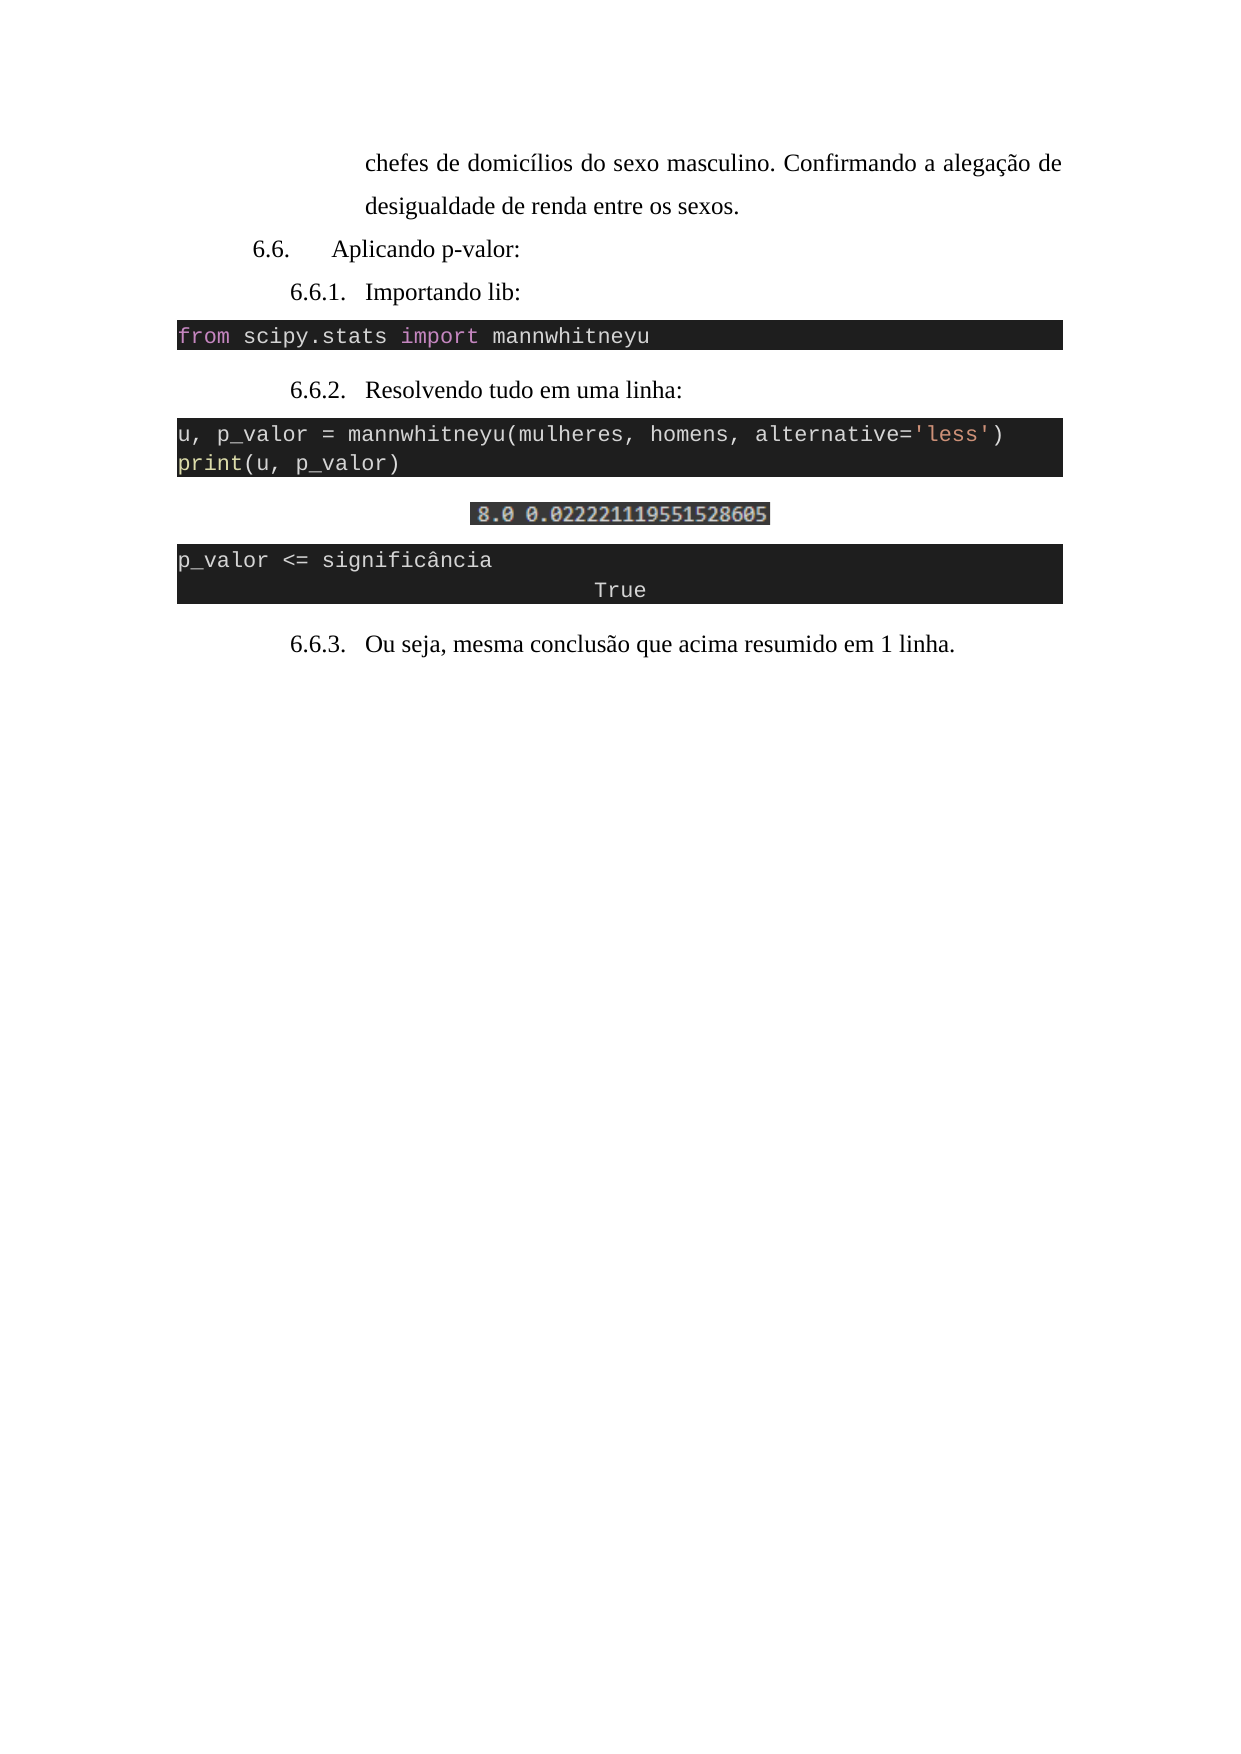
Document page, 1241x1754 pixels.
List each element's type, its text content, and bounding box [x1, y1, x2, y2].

list Ou seja, mesma conclusão que acima resumido em 1 linha. [290, 629, 1063, 657]
text from scipy.stats import mannwhitneyu [177, 320, 1063, 350]
list Resolvendo tudo em uma linha: [290, 375, 1063, 403]
picture [470, 502, 771, 525]
text p_valor <= significância [177, 544, 1063, 574]
text True [177, 574, 1063, 604]
list Aplicando p-valor: [252, 234, 1063, 263]
text u, p_valor = mannwhitneyu(mulheres, homens, alternative='less') [177, 418, 1063, 448]
text print(u, p_valor) [177, 448, 1063, 477]
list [290, 148, 1063, 219]
list Importando lib: [290, 277, 1063, 306]
